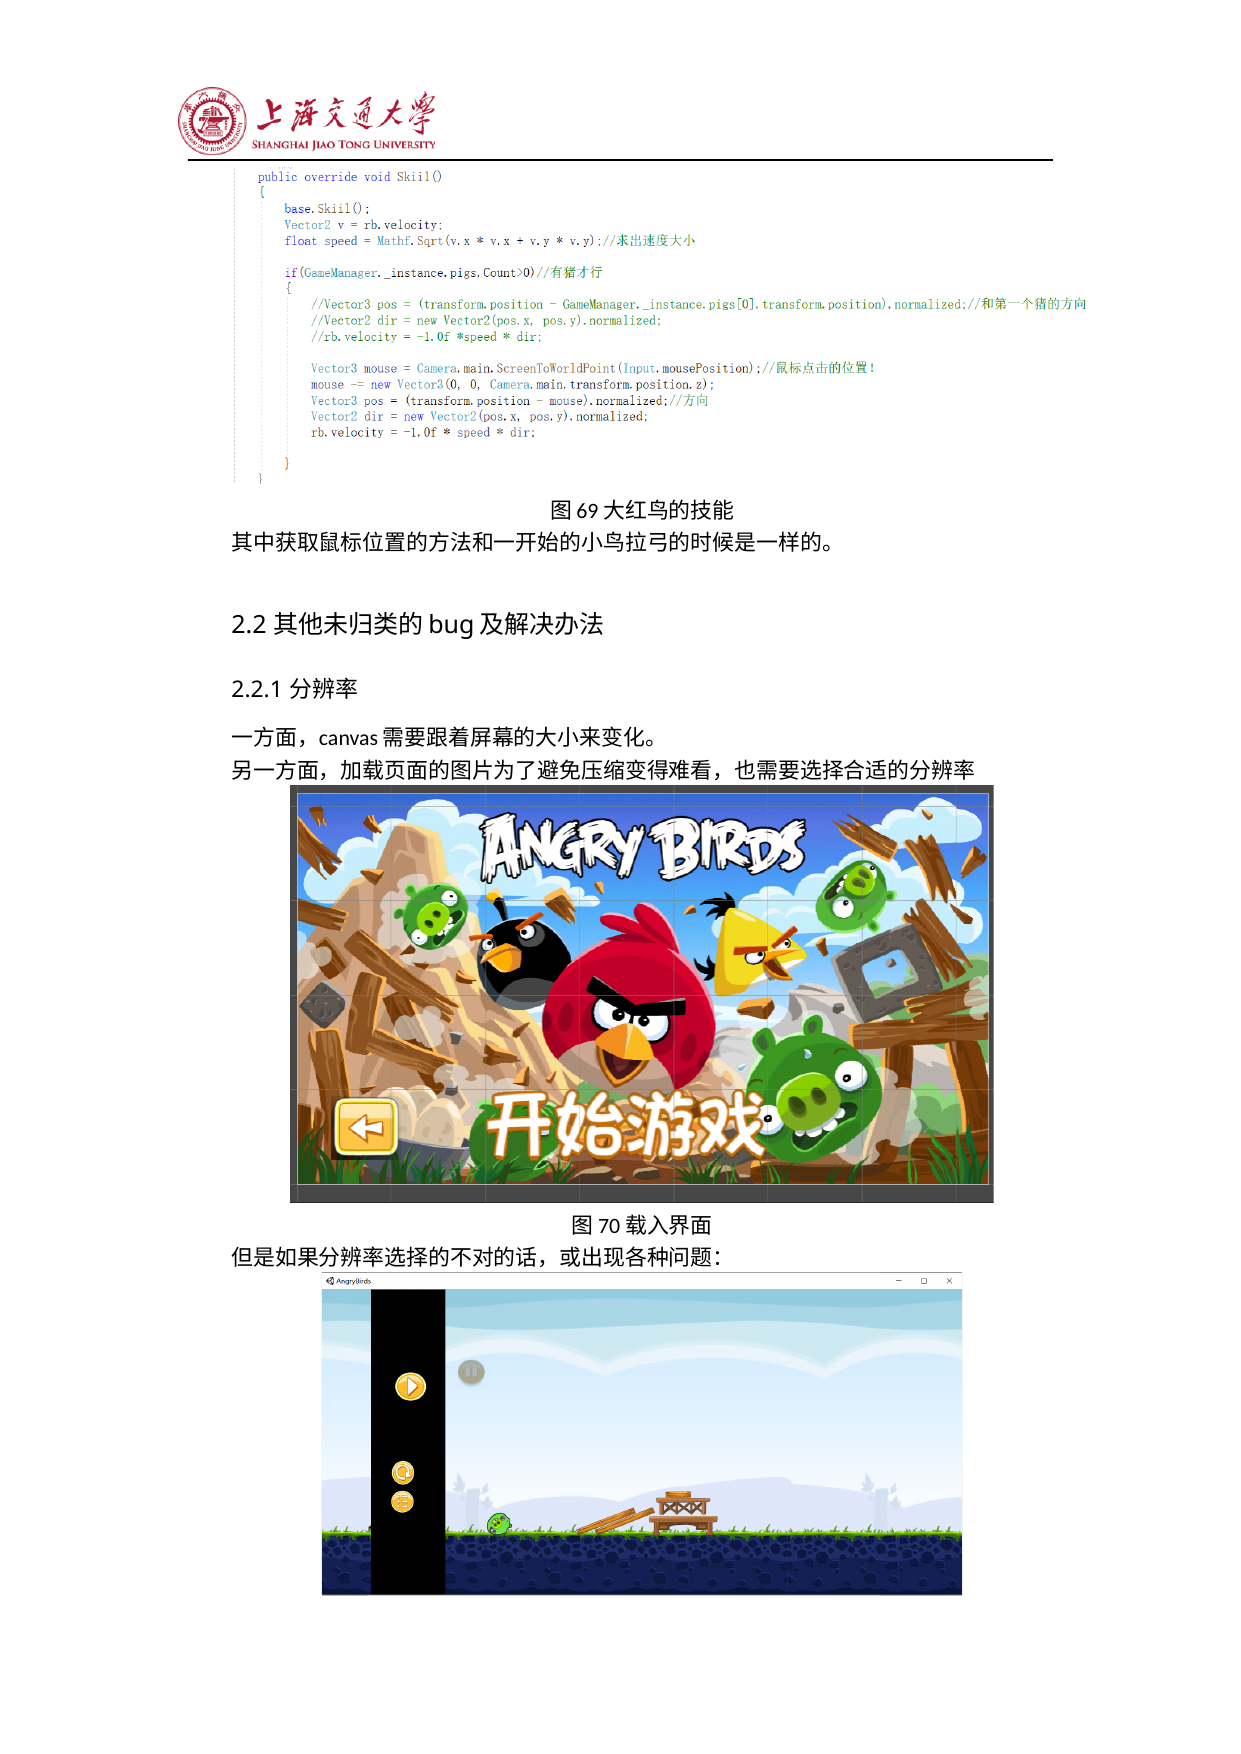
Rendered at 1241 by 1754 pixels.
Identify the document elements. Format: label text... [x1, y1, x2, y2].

picture [321, 1272, 963, 1596]
text 2.2.1 分辨率 [187, 655, 1053, 720]
text 但是如果分辨率选择的不对的话，或出现各种问题： [187, 1240, 1053, 1272]
text 一方面，canvas需要跟着屏幕的大小来变化。 [187, 720, 1053, 752]
text 图70 载入界面 [187, 1207, 1053, 1240]
text 其中获取鼠标位置的方法和一开始的小鸟拉弓的时候是一样的。 [187, 525, 1053, 557]
text 2.2 其他未归类的bug及解决办法 [187, 590, 1053, 655]
text 另一方面，加载页面的图片为了避免压缩变得难看，也需要选择合适的分辨率 [187, 752, 1053, 785]
picture [290, 785, 994, 1203]
picture [231, 167, 1097, 484]
picture [178, 87, 436, 155]
text 图69 大红鸟的技能 [187, 492, 1053, 525]
